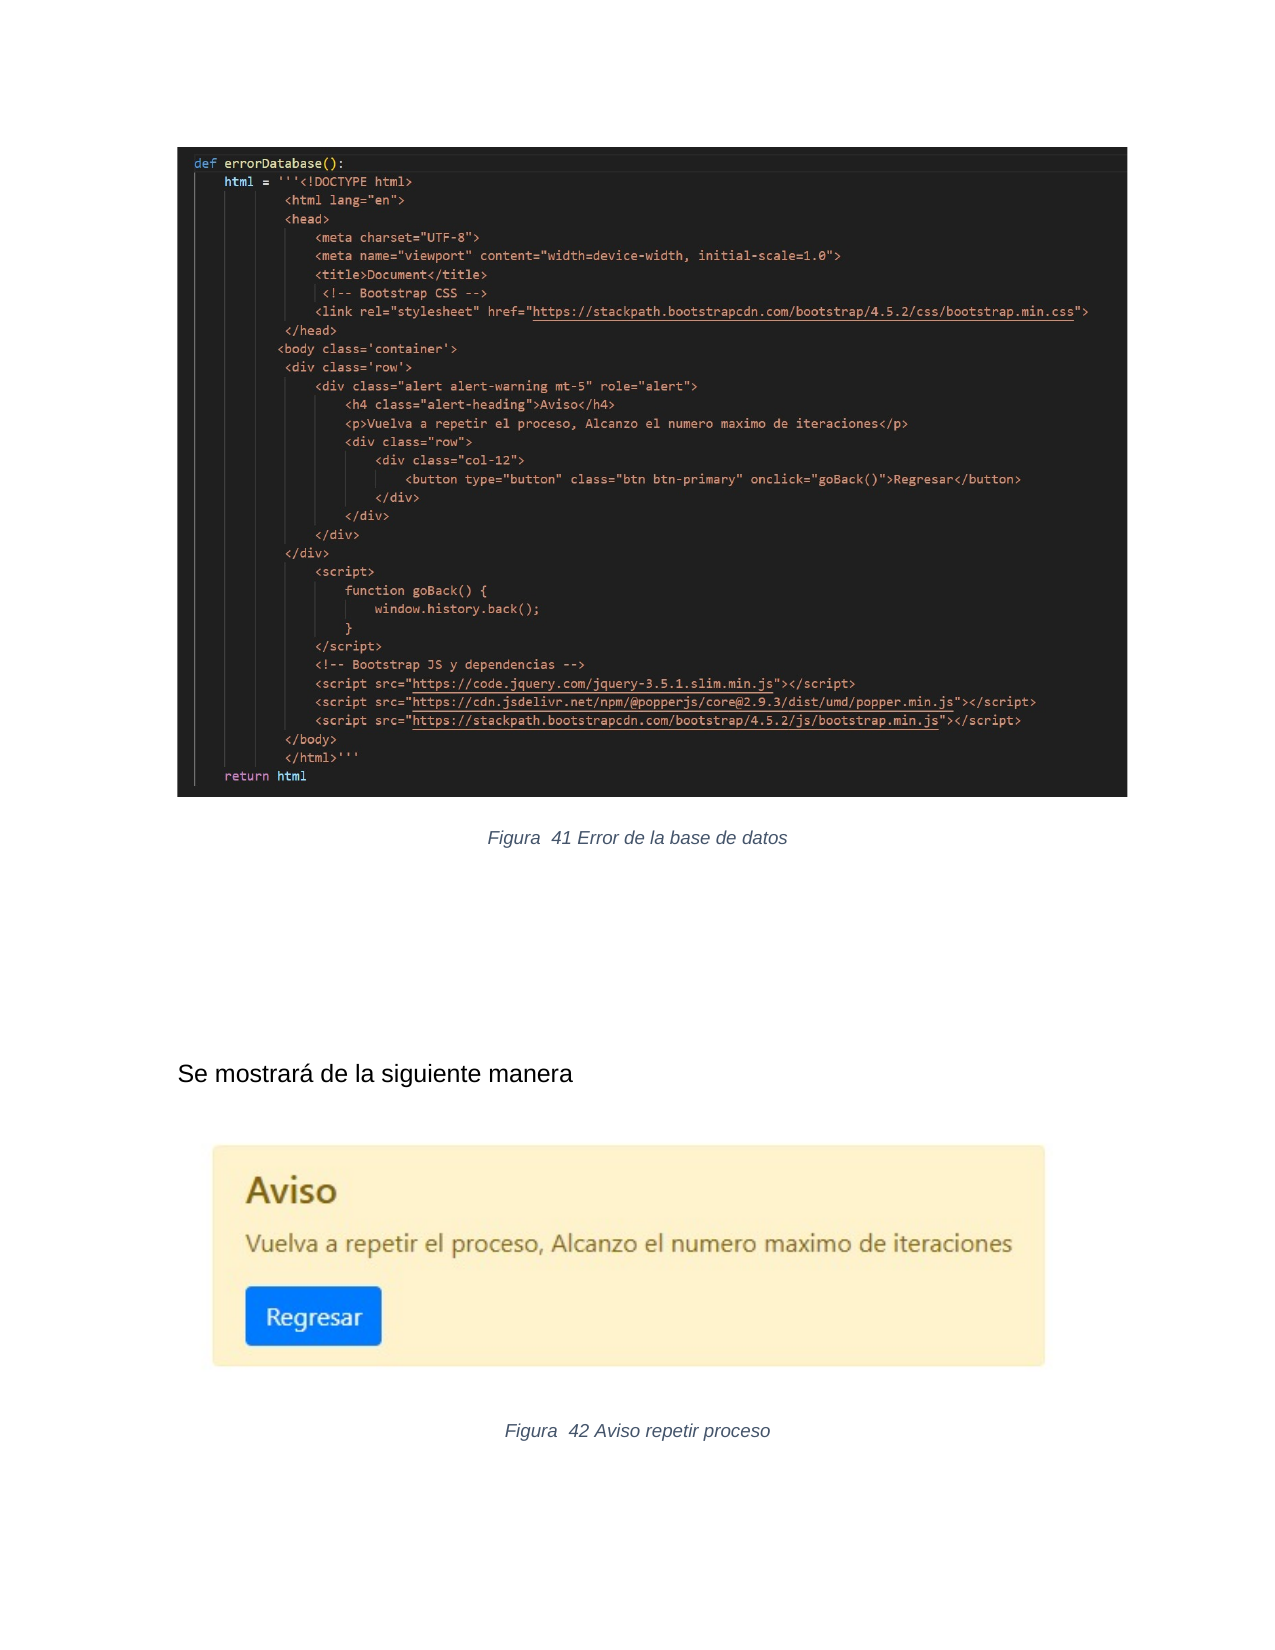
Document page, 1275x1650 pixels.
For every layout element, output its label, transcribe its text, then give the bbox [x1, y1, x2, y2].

picture [177, 1119, 1067, 1390]
text Figura 41 Error de la base de datos [177, 827, 1098, 848]
text Figura 42 Aviso repetir proceso [177, 1420, 1098, 1441]
picture [177, 147, 1128, 797]
text Se mostrará de la siguiente manera [177, 1059, 1098, 1088]
